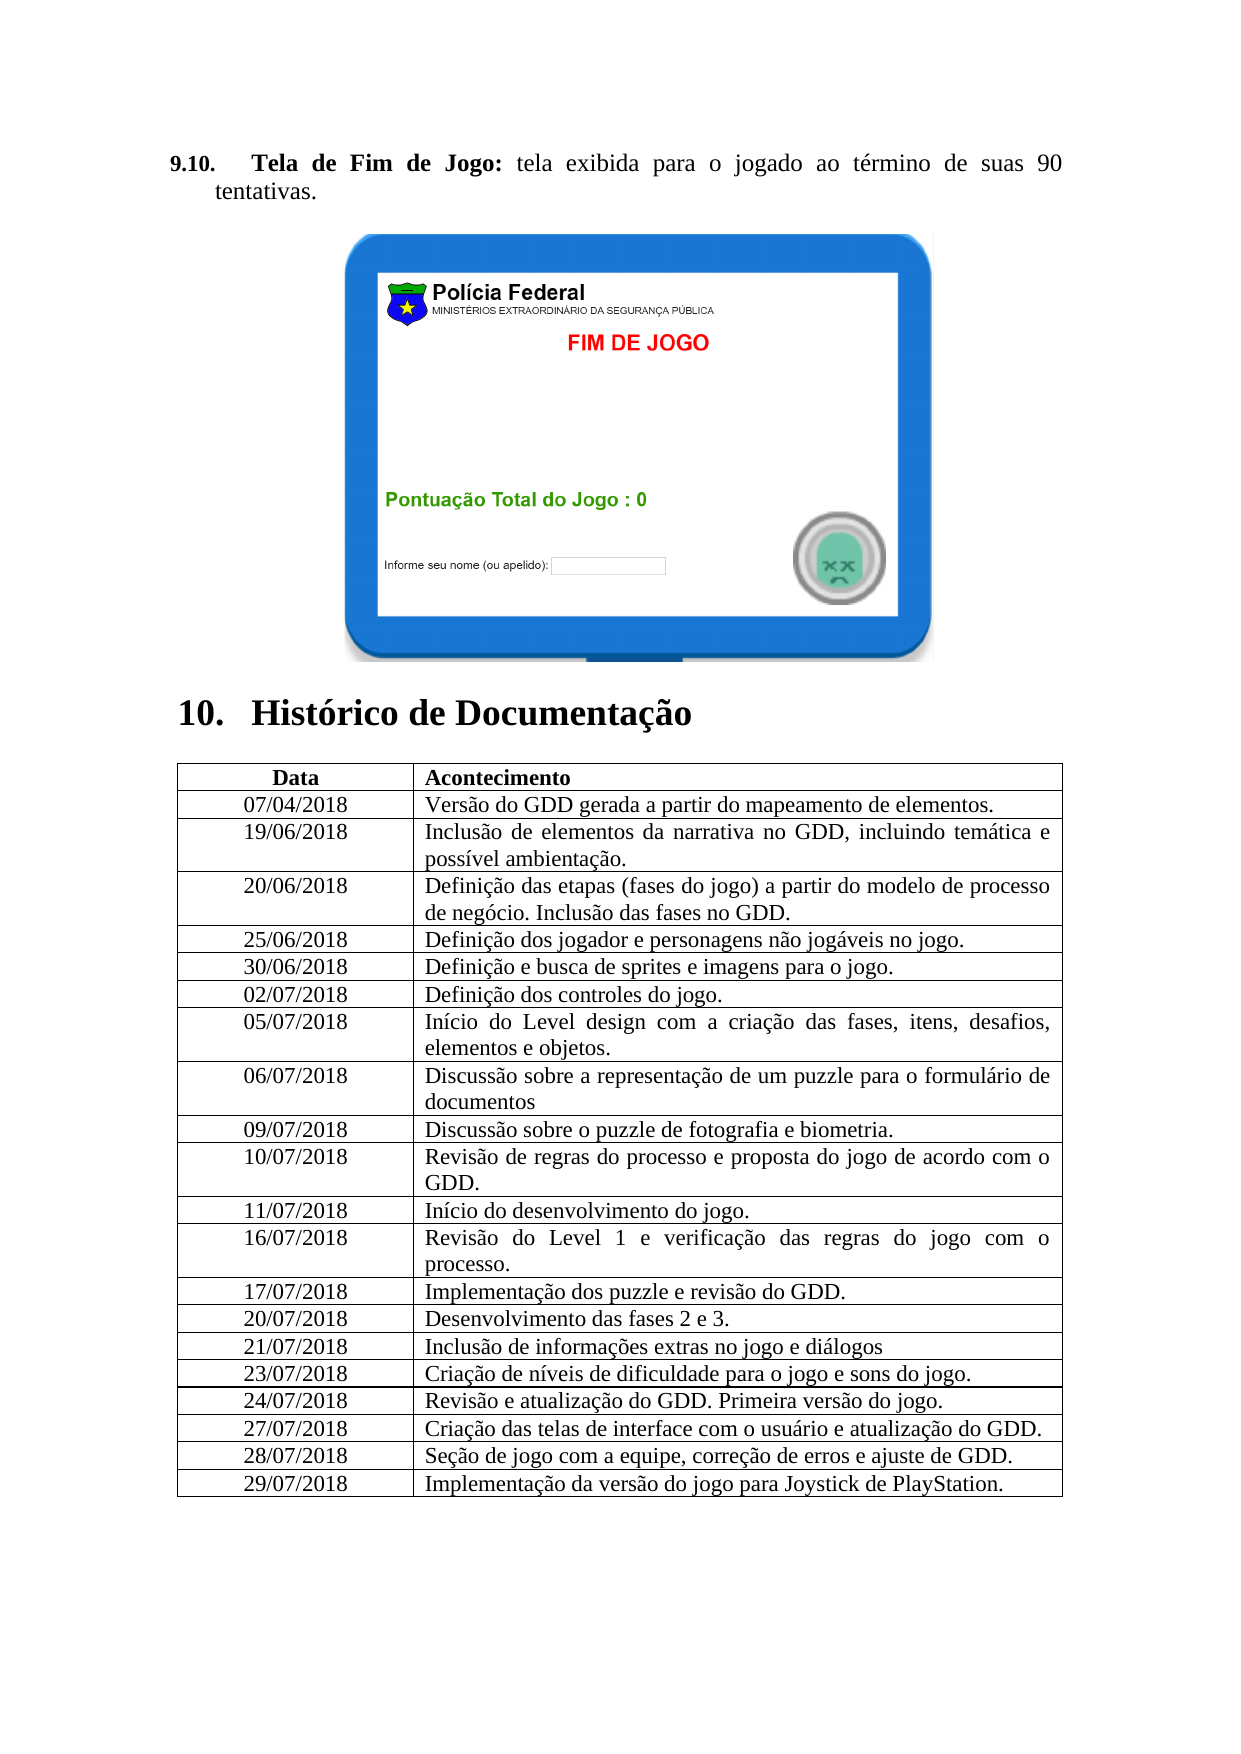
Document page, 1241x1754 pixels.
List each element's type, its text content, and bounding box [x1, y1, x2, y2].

table_cell Criação das telas de interface com o usuário e atualização do GDD. [414, 1415, 1062, 1441]
table_cell Discussão sobre o puzzle de fotografia e biometria. [414, 1116, 1062, 1142]
table_cell Versão do GDD gerada a partir do mapeamento de elementos. [414, 791, 1062, 817]
table_cell 20/07/2018 [178, 1305, 413, 1332]
table_cell 25/06/2018 [178, 926, 413, 952]
table_cell Implementação da versão do jogo para Joystick de PlayStation. [414, 1470, 1062, 1496]
table_cell 06/07/2018 [178, 1062, 413, 1114]
table_cell 24/07/2018 [178, 1388, 413, 1414]
table_cell 23/07/2018 [178, 1360, 413, 1386]
table_cell Inclusão de elementos da narrativa no GDD, incluindo temática e possível ambientação. [414, 819, 1062, 871]
table_cell Início do desenvolvimento do jogo. [414, 1197, 1062, 1223]
table_cell 11/07/2018 [178, 1197, 413, 1223]
table_cell Definição dos jogador e personagens não jogáveis no jogo. [414, 926, 1062, 952]
table_cell 21/07/2018 [178, 1333, 413, 1359]
table_cell 10/07/2018 [178, 1143, 413, 1196]
table_cell 17/07/2018 [178, 1278, 413, 1304]
table_cell Definição dos controles do jogo. [414, 981, 1062, 1007]
table_cell Revisão de regras do processo e proposta do jogo de acordo com o GDD. [414, 1143, 1062, 1196]
table_cell 07/04/2018 [178, 791, 413, 817]
table_header Acontecimento [414, 764, 1062, 790]
table_cell Revisão do Level 1 e verificação das regras do jogo com o processo. [414, 1224, 1062, 1277]
table_cell Revisão e atualização do GDD. Primeira versão do jogo. [414, 1388, 1062, 1414]
table_cell 02/07/2018 [178, 981, 413, 1007]
table_cell Definição das etapas (fases do jogo) a partir do modelo de processo de negócio. Inclusão das fases no GDD. [414, 872, 1062, 925]
table_cell 28/07/2018 [178, 1442, 413, 1469]
picture [344, 234, 934, 662]
table_header Data [178, 764, 413, 790]
table_cell Inclusão de informações extras no jogo e diálogos [414, 1333, 1062, 1359]
list Histórico de Documentação [177, 690, 1063, 733]
table_cell 19/06/2018 [178, 819, 413, 871]
table_cell Início do Level design com a criação das fases, itens, desafios, elementos e objetos. [414, 1008, 1062, 1061]
list Tela de Fim de Jogo: tela exibida para o jogado ao término de suas 90 tentativas. [170, 148, 1063, 205]
table_cell 27/07/2018 [178, 1415, 413, 1441]
table_cell 29/07/2018 [178, 1470, 413, 1496]
table_cell Definição e busca de sprites e imagens para o jogo. [414, 953, 1062, 980]
table_cell Discussão sobre a representação de um puzzle para o formulário de documentos [414, 1062, 1062, 1114]
table_cell Seção de jogo com a equipe, correção de erros e ajuste de GDD. [414, 1442, 1062, 1469]
table_cell Desenvolvimento das fases 2 e 3. [414, 1305, 1062, 1332]
table_cell Implementação dos puzzle e revisão do GDD. [414, 1278, 1062, 1304]
table_cell 16/07/2018 [178, 1224, 413, 1277]
table_cell 20/06/2018 [178, 872, 413, 925]
table_cell Criação de níveis de dificuldade para o jogo e sons do jogo. [414, 1360, 1062, 1386]
table_cell 09/07/2018 [178, 1116, 413, 1142]
table_cell 30/06/2018 [178, 953, 413, 980]
table_cell 05/07/2018 [178, 1008, 413, 1061]
